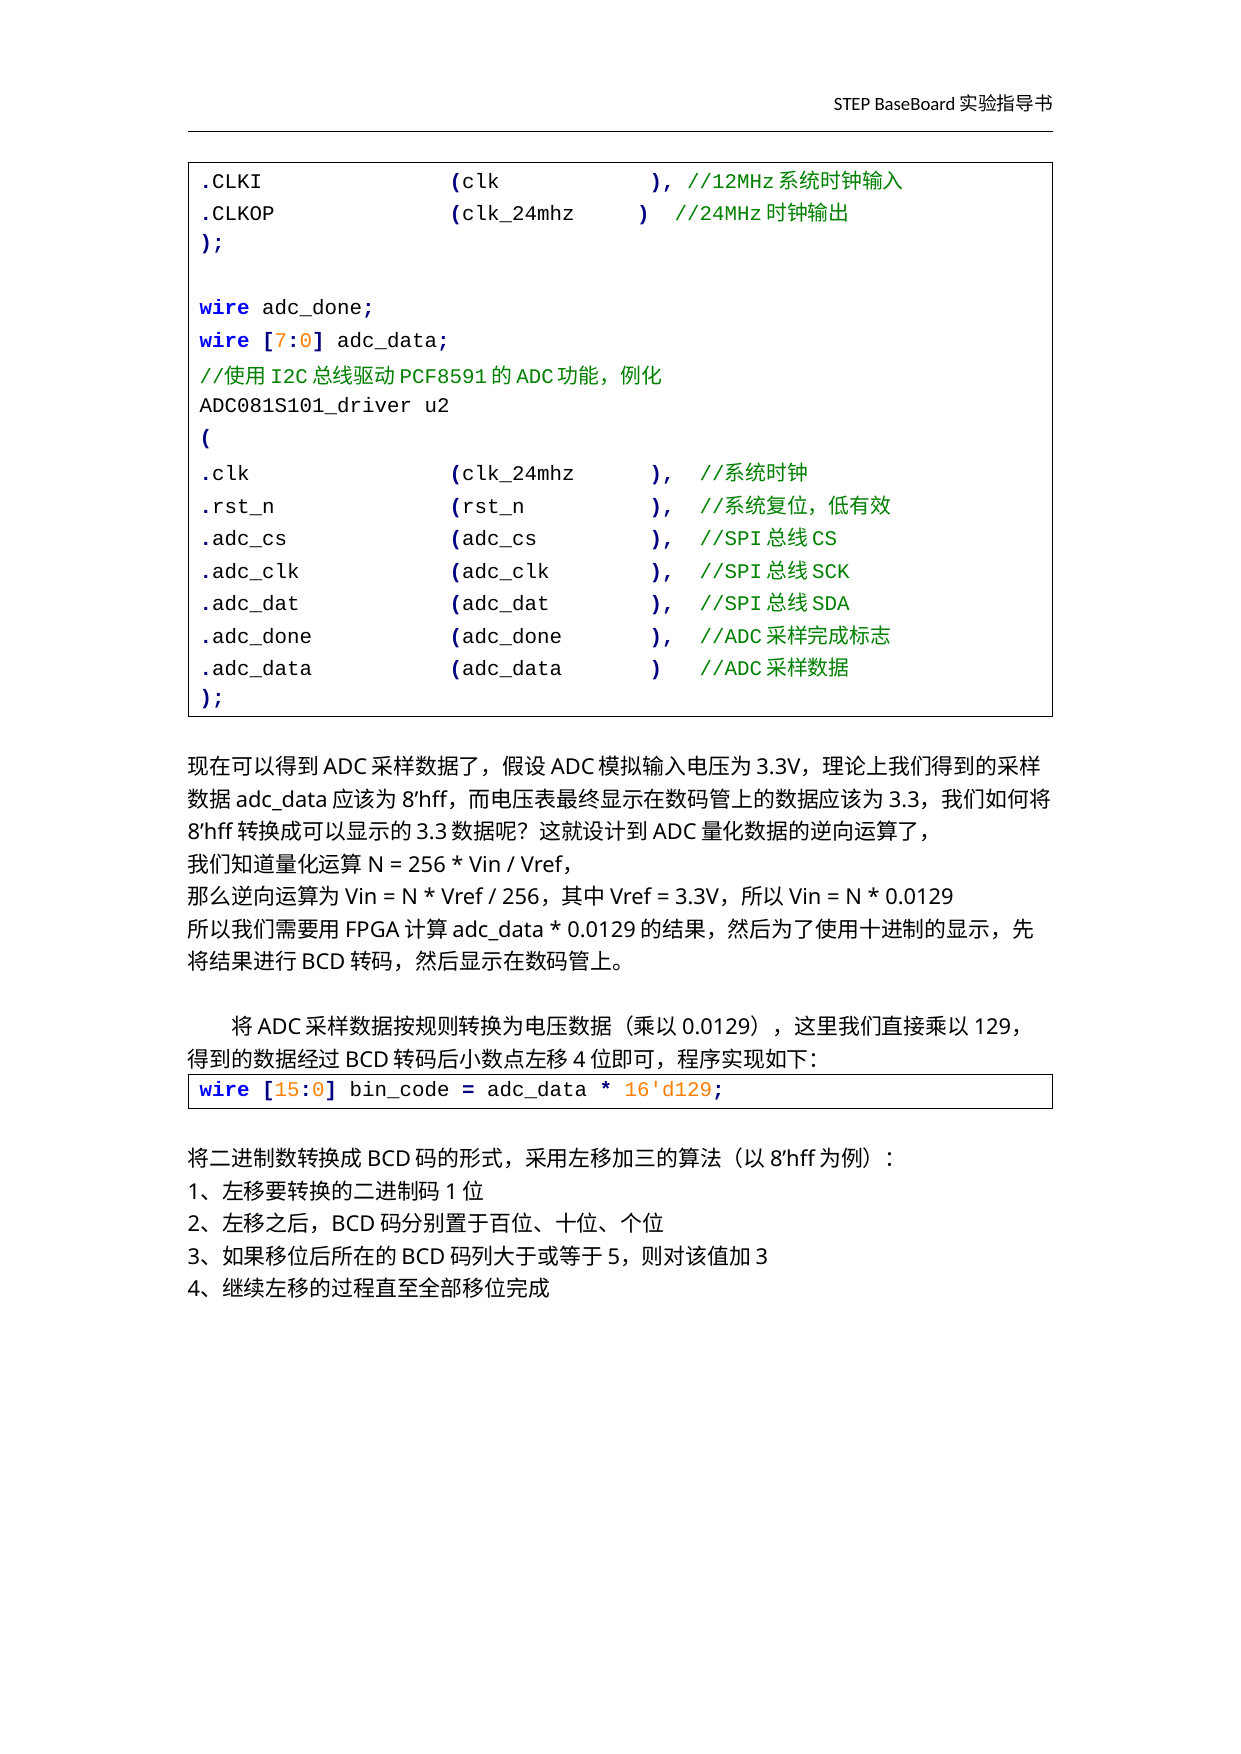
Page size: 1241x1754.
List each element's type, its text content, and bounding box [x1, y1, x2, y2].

text 4、继续左移的过程直至全部移位完成 [187, 1271, 1053, 1304]
text 现在可以得到ADC采样数据了，假设ADC模拟输入电压为3.3V，理论上我们得到的采样数据adc_data应该为8’hff，而电压表最终显示在数码管上的数据应该为3.3，我们如何将8’hff转换成可以显示的3.3数据呢？这就设计到ADC量化数据的逆向运算了， [187, 749, 1053, 847]
text 那么逆向运算为Vin = N * Vref / 256，其中Vref = 3.3V，所以Vin = N * 0.0129 [187, 879, 1053, 912]
text 我们知道量化运算 N = 256 * Vin / Vref， [187, 847, 1053, 879]
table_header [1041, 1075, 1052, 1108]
text 2、左移之后，BCD码分别置于百位、十位、个位 [187, 1206, 1053, 1239]
text 1、左移要转换的二进制码1位 [187, 1174, 1053, 1206]
text 将二进制数转换成BCD码的形式，采用左移加三的算法（以8’hff为例）： [187, 1141, 1053, 1174]
text 3、如果移位后所在的BCD码列大于或等于5，则对该值加3 [187, 1239, 1053, 1271]
text 所以我们需要用FPGA计算adc_data * 0.0129的结果，然后为了使用十进制的显示，先将结果进行BCD转码，然后显示在数码管上。 [187, 912, 1053, 977]
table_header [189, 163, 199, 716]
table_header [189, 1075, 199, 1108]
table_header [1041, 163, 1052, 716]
text 将ADC采样数据按规则转换为电压数据（乘以0.0129），这里我们直接乘以129，得到的数据经过BCD转码后小数点左移4位即可，程序实现如下： [187, 1009, 1053, 1074]
